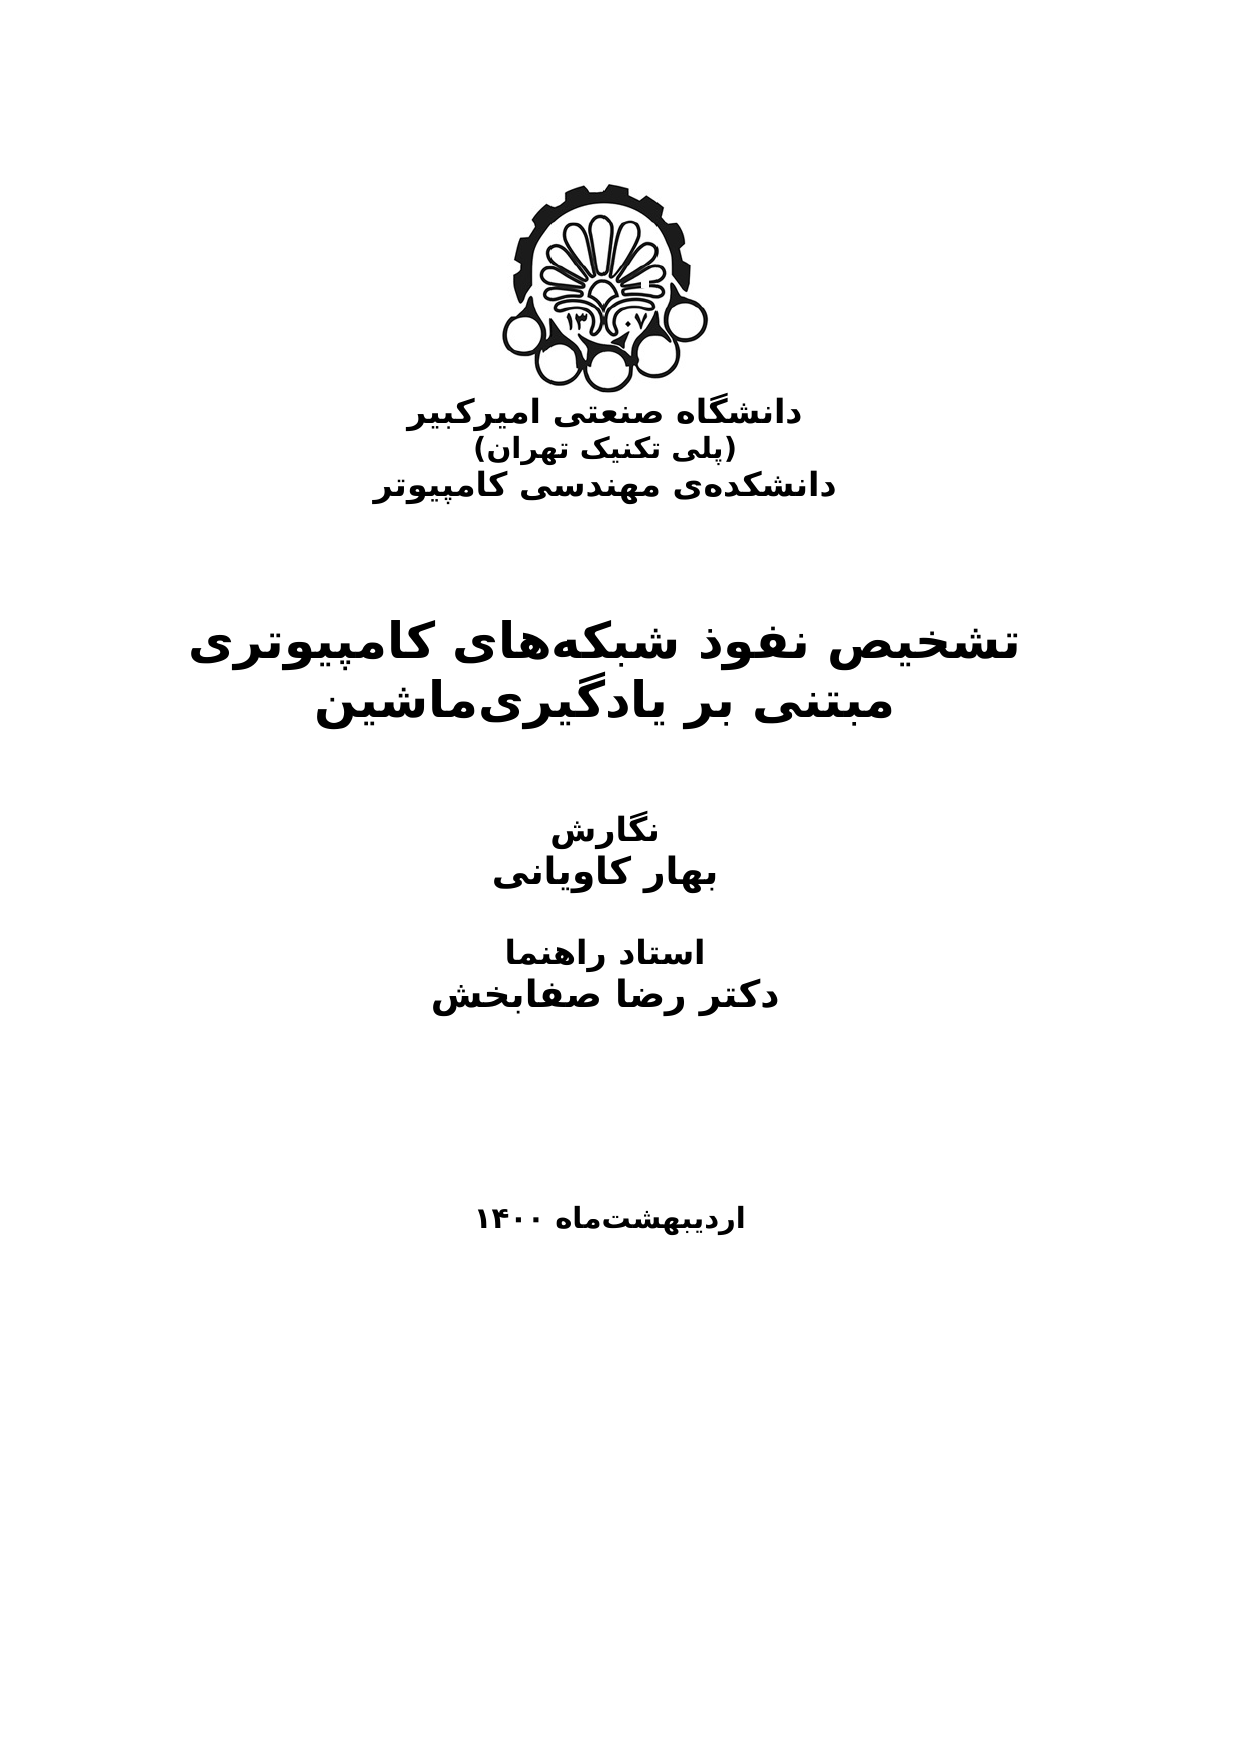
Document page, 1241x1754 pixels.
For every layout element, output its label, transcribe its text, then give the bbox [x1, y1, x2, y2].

title مبتنی بر یادگیری‌ماشین [150, 671, 1060, 729]
title استاد راهنما [150, 934, 1060, 973]
title تشخیص نفوذ شبکه‌های کامپیوتری [150, 612, 1060, 671]
title دانشكده‌ی مهندسی کامپیوتر [150, 466, 1060, 504]
title دانشگاه صنعتی امیرکبیر (پلی تکنیک تهران) [150, 393, 1060, 466]
picture [499, 180, 711, 393]
title نگارش [150, 811, 1060, 849]
title بهار کاویانی [150, 849, 1060, 893]
title دکتر رضا صفابخش [150, 973, 1060, 1016]
title اردیبهشت‌ماه ۱۴۰۰ [150, 1165, 1060, 1235]
